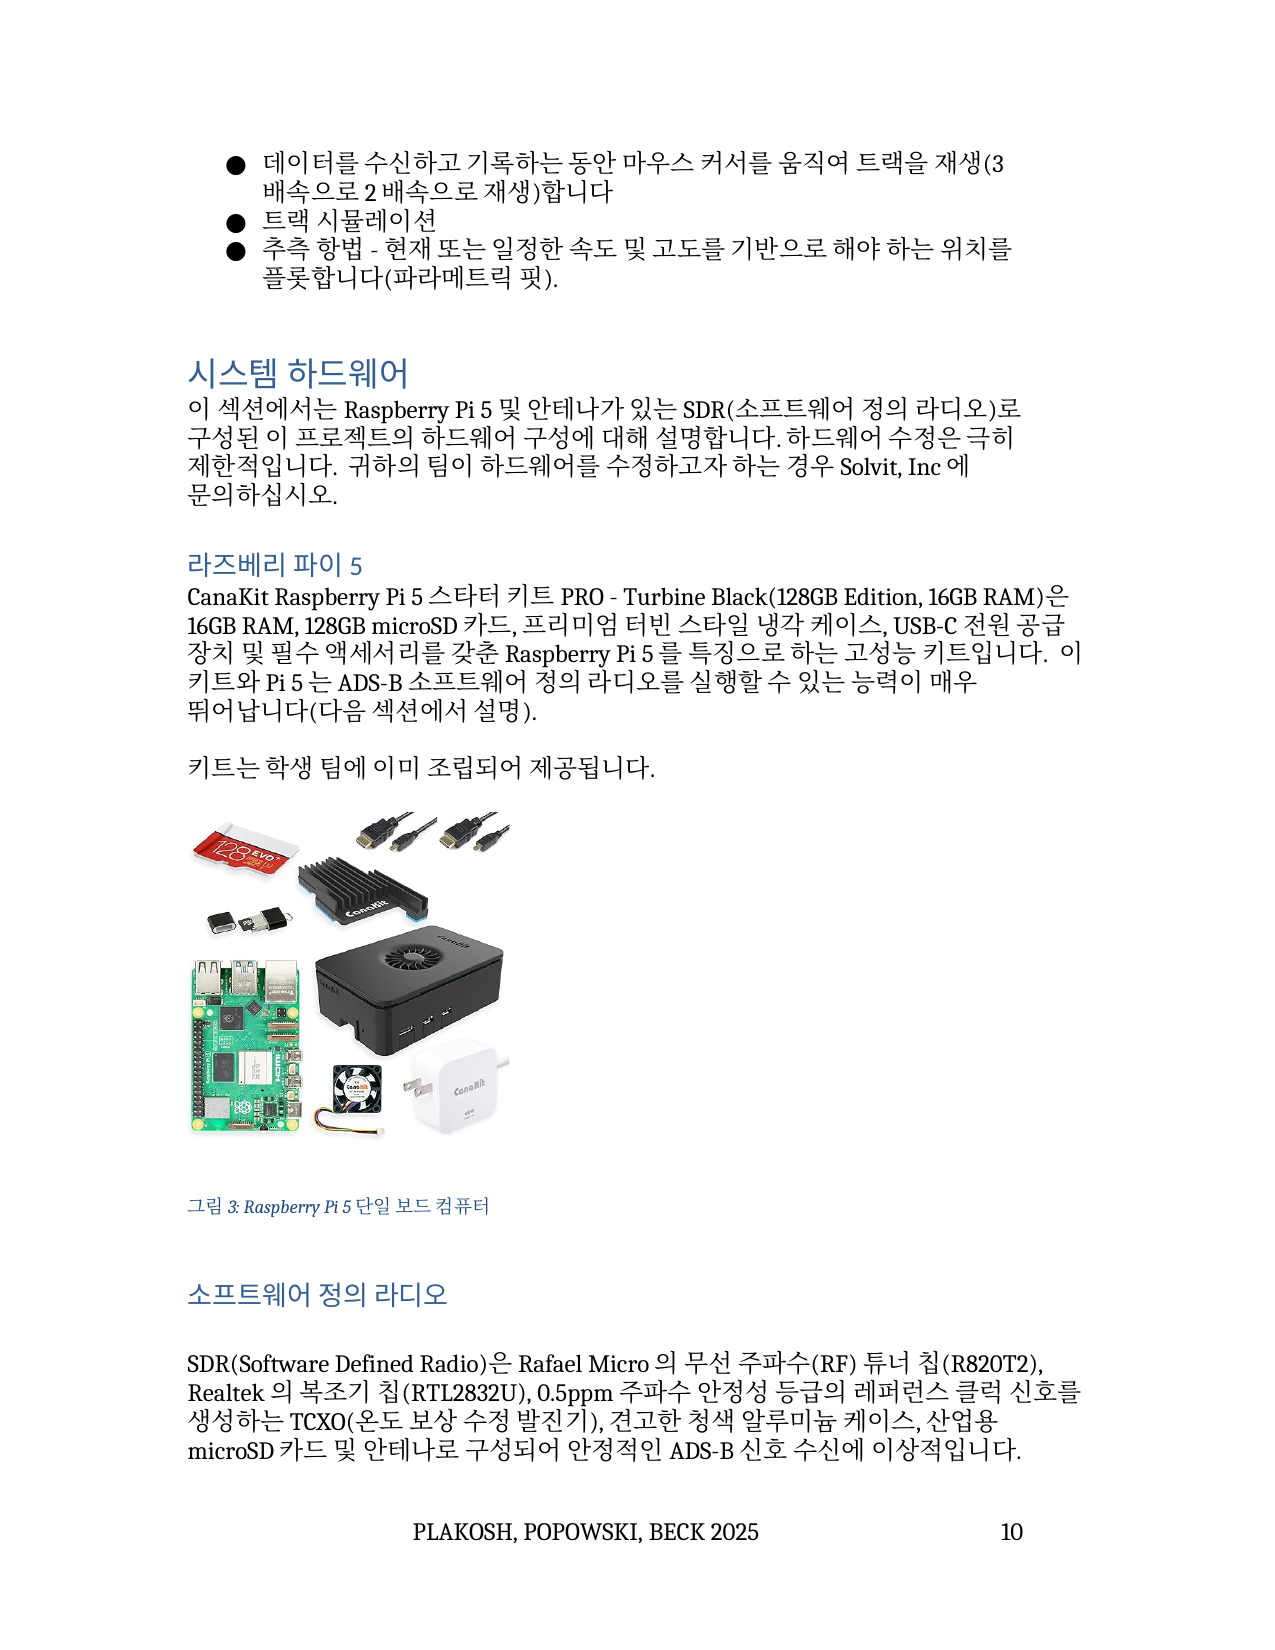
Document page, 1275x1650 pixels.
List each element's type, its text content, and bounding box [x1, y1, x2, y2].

subtitle 소프트웨어 정의 라디오 [187, 1274, 1087, 1313]
text 이 섹션에서는 Raspberry Pi 5 및 안테나가 있는 SDR(소프트웨어 정의 라디오)로 구성된 이 프로젝트의 하드웨어 구성에 대해 설명합니다. 하드웨어 수정은 극히 제한적입니다. 귀하의 팀이 하드웨어를 수정하고자 하는 경우 Solvit, Inc에 문의하십시오. [187, 396, 1087, 511]
text SDR(Software Defined Radio)은 Rafael Micro의 무선 주파수(RF) 튜너 칩(R820T2), Realtek의 복조기 칩(RTL2832U), 0.5ppm 주파수 안정성 등급의 레퍼런스 클럭 신호를 생성하는 TCXO(온도 보상 수정 발진기), 견고한 청색 알루미늄 케이스, 산업용 microSD 카드 및 안테나로 구성되어 안정적인 ADS-B 신호 수신에 이상적입니다. [187, 1350, 1087, 1465]
subtitle 라즈베리 파이 5 [187, 544, 1087, 583]
list 트랙 시뮬레이션 [225, 207, 1087, 236]
text CanaKit Raspberry Pi 5 스타터 키트 PRO - Turbine Black(128GB Edition, 16GB RAM)은 16GB RAM, 128GB microSD 카드, 프리미엄 터빈 스타일 냉각 케이스, USB-C 전원 공급 장치 및 필수 액세서리를 갖춘 Raspberry Pi 5를 특징으로 하는 고성능 키트입니다. 이 키트와 Pi 5는 ADS-B 소프트웨어 정의 라디오를 실행할 수 있는 능력이 매우 뛰어납니다(다음 섹션에서 설명). [187, 583, 1087, 727]
text 키트는 학생 팀에 이미 조립되어 제공됩니다. [187, 755, 1087, 784]
subtitle 시스템 하드웨어 [187, 347, 1087, 396]
list 추측 항법 - 현재 또는 일정한 속도 및 고도를 기반으로 해야 하는 위치를 플롯합니다(파라메트릭 핏). [225, 236, 1087, 294]
picture [187, 812, 510, 1140]
text 그림 3: Raspberry Pi 5 단일 보드 컴퓨터 [187, 1197, 1087, 1218]
list 데이터를 수신하고 기록하는 동안 마우스 커서를 움직여 트랙을 재생(3배속으로 2배속으로 재생)합니다 [225, 150, 1087, 207]
